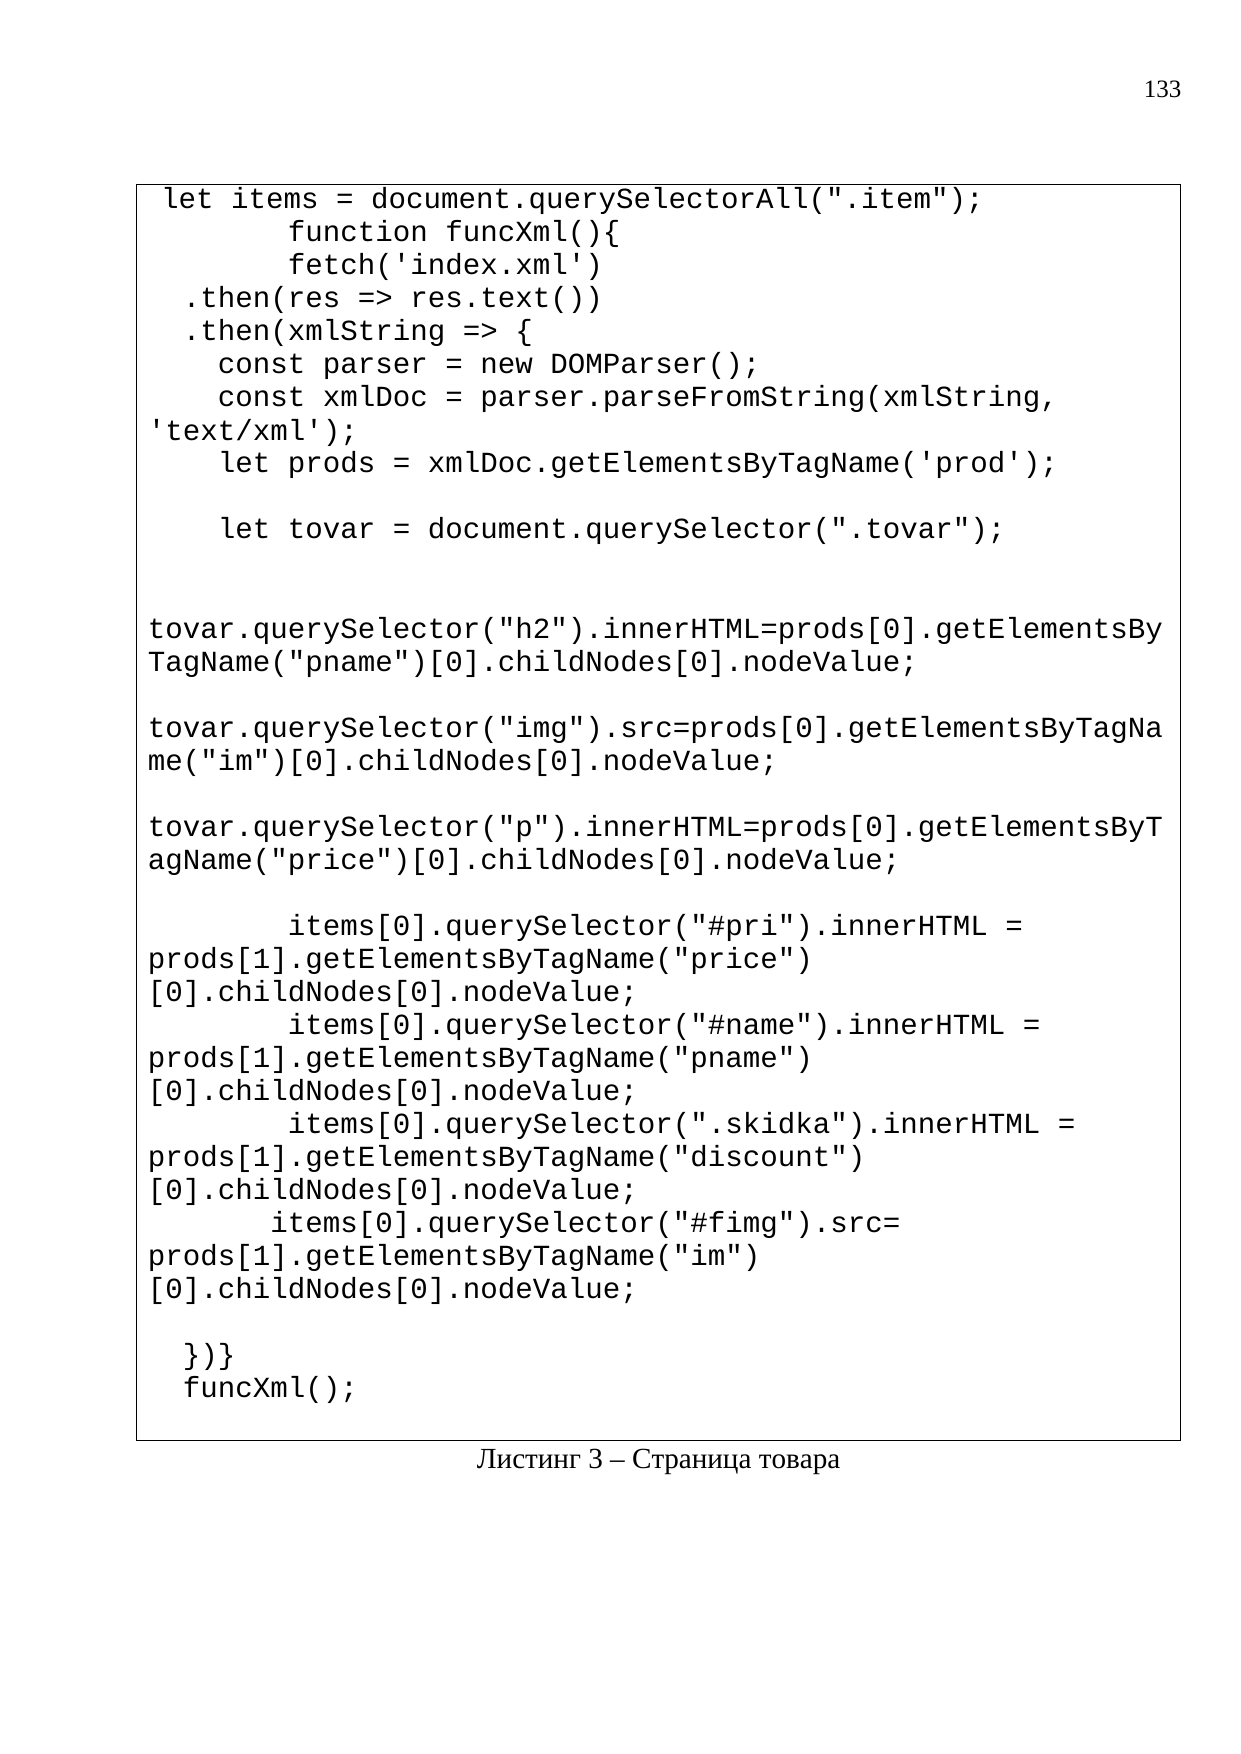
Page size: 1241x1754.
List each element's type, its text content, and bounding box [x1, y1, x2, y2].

text Листинг 3 – Страница товара [136, 1441, 1181, 1474]
table_header let items = document.querySelectorAll(".item"); function funcXml(){ fetch('index.xml') .then(res => res.text()) .then(xmlString => { const parser = new DOMParser(); const xmlDoc = parser.parseFromString(xmlString, 'text/xml'); let prods = xmlDoc.getElementsByTagName('prod'); let tovar = document.querySelector(".tovar"); tovar.querySelector("h2").innerHTML=prods[0].getElementsByTagName("pname")[0].childNodes[0].nodeValue; tovar.querySelector("img").src=prods[0].getElementsByTagName("im")[0].childNodes[0].nodeValue; tovar.querySelector("p").innerHTML=prods[0].getElementsByTagName("price")[0].childNodes[0].nodeValue; items[0].querySelector("#pri").innerHTML = prods[1].getElementsByTagName("price")[0].childNodes[0].nodeValue; items[0].querySelector("#name").innerHTML = prods[1].getElementsByTagName("pname")[0].childNodes[0].nodeValue; items[0].querySelector(".skidka").innerHTML = prods[1].getElementsByTagName("discount")[0].childNodes[0].nodeValue; items[0].querySelector("#fimg").src= prods[1].getElementsByTagName("im")[0].childNodes[0].nodeValue; })} funcXml(); [137, 185, 1180, 1440]
